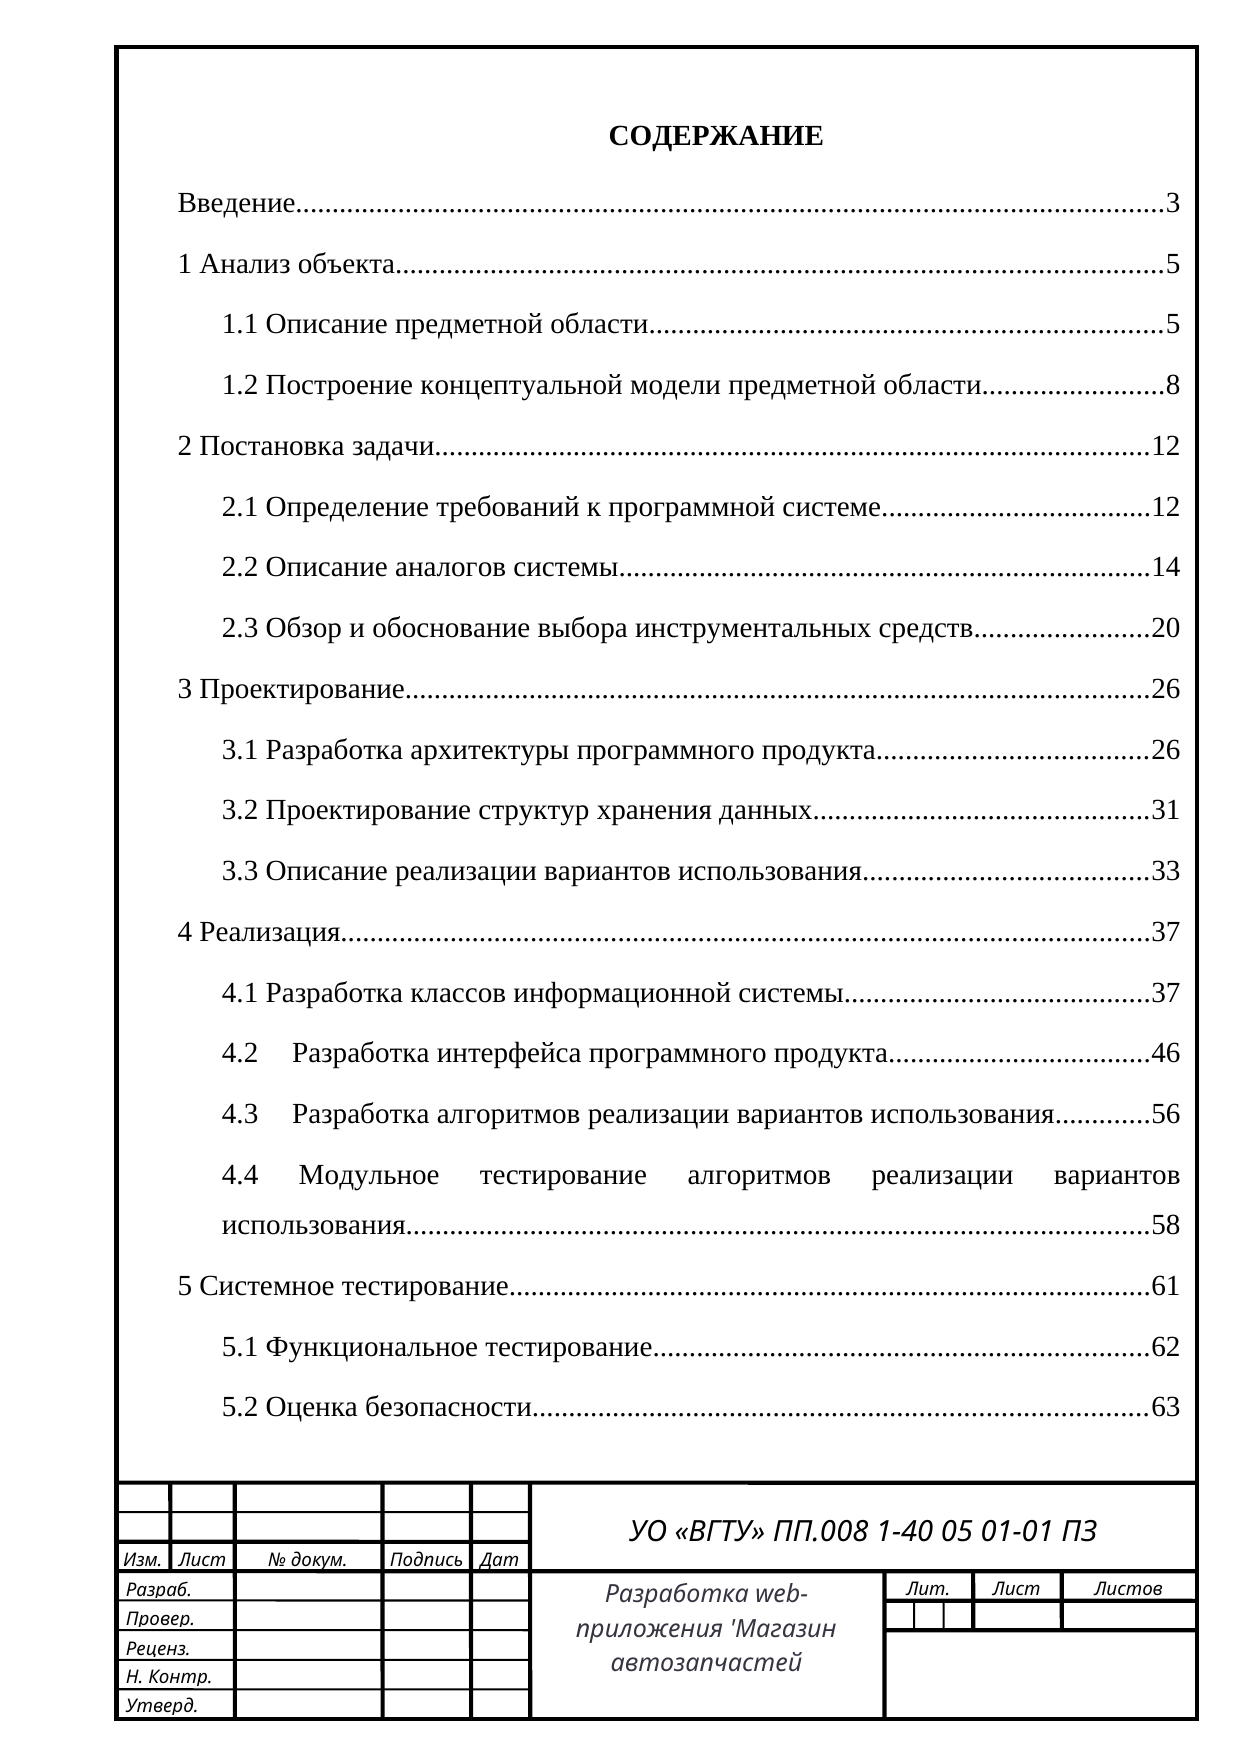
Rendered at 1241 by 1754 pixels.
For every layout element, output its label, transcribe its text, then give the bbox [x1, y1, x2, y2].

text Введение 3 [177, 185, 1181, 219]
text 5.1 Функциональное тестирование 62 [222, 1329, 1181, 1362]
text 5 Системное тестирование 61 [177, 1268, 1181, 1301]
text 2.1 Определение требований к программной системе. 12 [222, 489, 1181, 522]
text 4.3 Разработка алгоритмов реализации вариантов использования 56 [222, 1096, 1181, 1130]
text 3.3 Описание реализации вариантов использования 33 [222, 853, 1181, 887]
text 2.2 Описание аналогов системы 14 [222, 549, 1181, 583]
text 5.2 Оценка безопасности 63 [222, 1389, 1181, 1423]
text 4 Реализация 37 [177, 914, 1181, 947]
text 4.4 Модульное тестирование алгоритмов реализации вариантов использования 58 [222, 1157, 1181, 1241]
text 2.3 Обзор и обоснование выбора инструментальных средств 20 [222, 610, 1181, 644]
text 3 Проектирование 26 [177, 671, 1181, 704]
text 1.2 Построение концептуальной модели предметной области 8 [222, 367, 1181, 401]
text 1.1 Описание предметной области 5 [222, 307, 1181, 340]
text 2 Постановка задачи 12 [177, 428, 1181, 462]
text 3.2 Проектирование структур хранения данных 31 [222, 792, 1181, 826]
text 1 Анализ объекта 5 [177, 246, 1181, 279]
text 4.1 Разработка классов информационной системы 37 [222, 975, 1181, 1008]
text 3.1 Разработка архитектуры программного продукта 26 [222, 732, 1181, 765]
text СОДЕРЖАНИЕ [177, 118, 1181, 152]
text 4.2 Разработка интерфейса программного продукта 46 [222, 1035, 1181, 1069]
